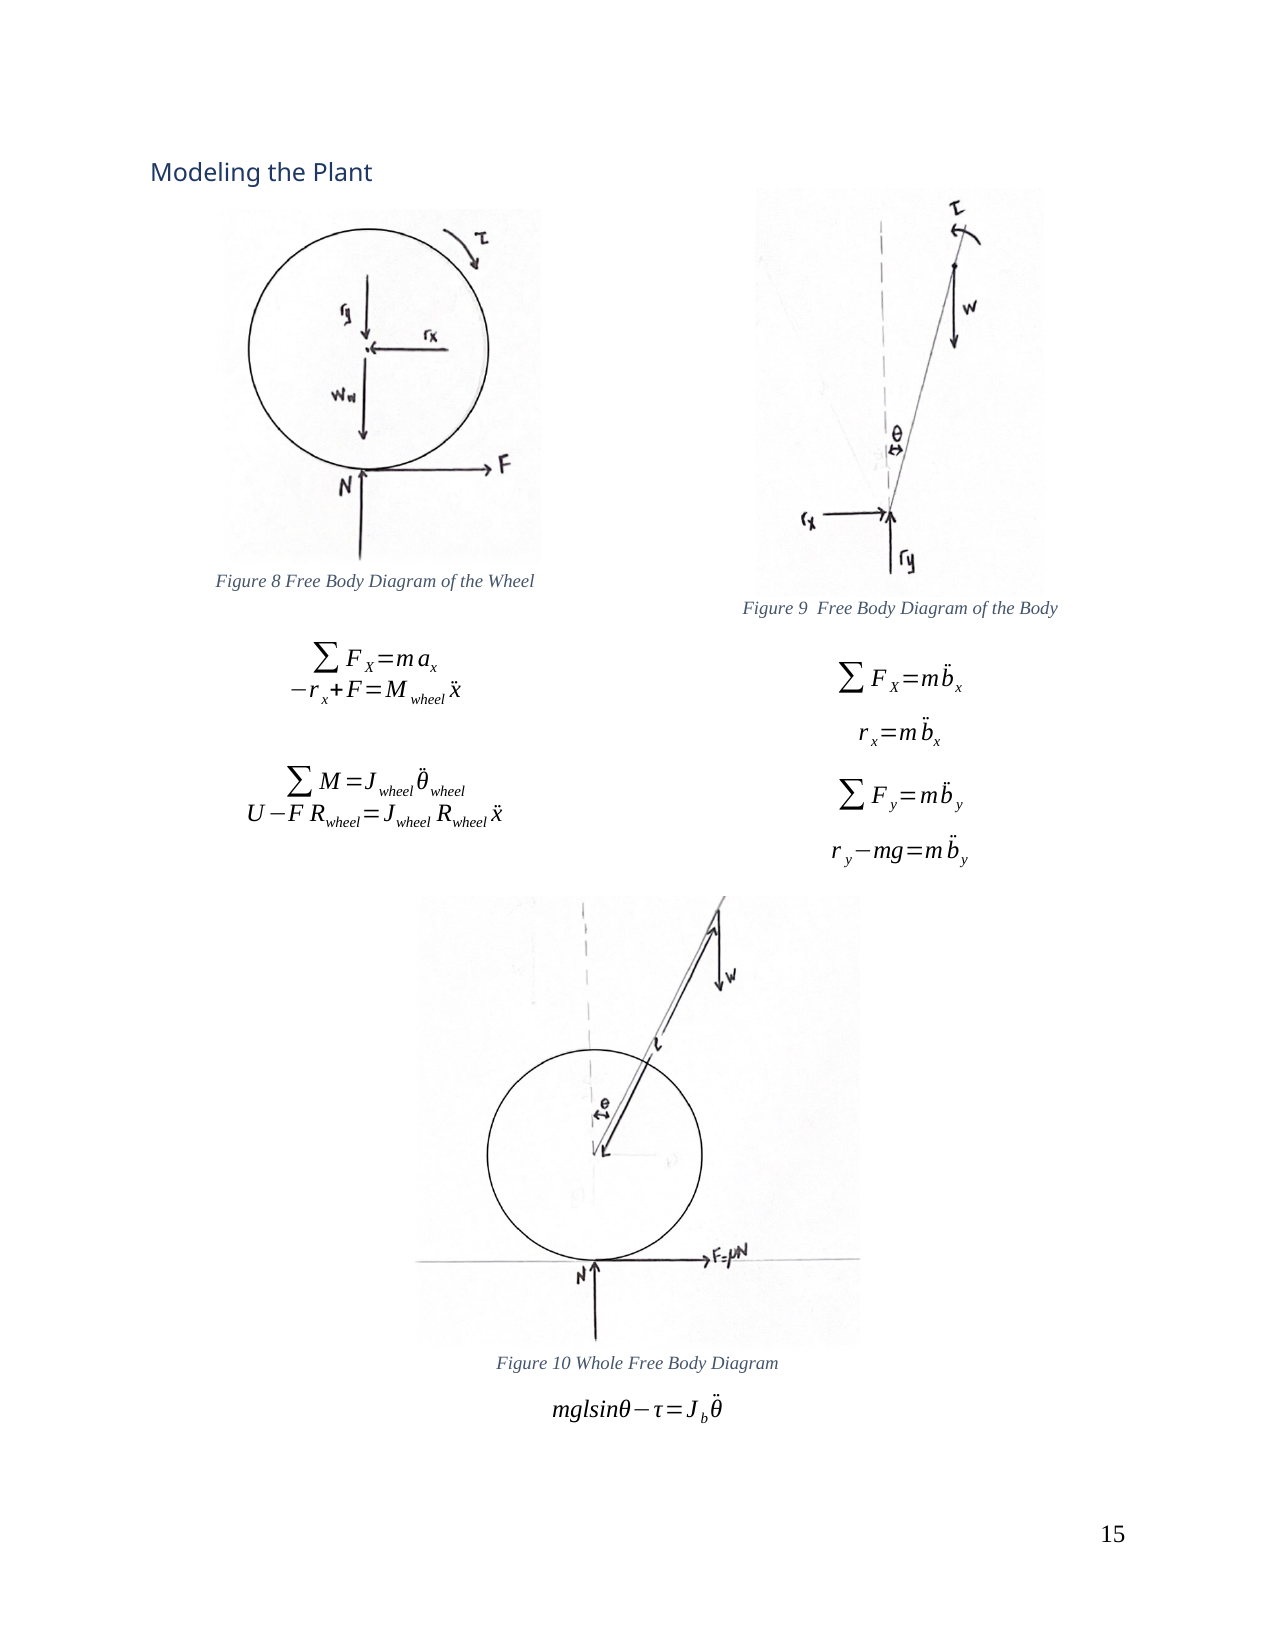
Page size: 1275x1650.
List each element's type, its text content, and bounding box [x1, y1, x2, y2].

subtitle Modeling the Plant [150, 154, 1125, 188]
picture [755, 188, 1045, 597]
picture [208, 209, 542, 571]
picture [414, 896, 861, 1352]
